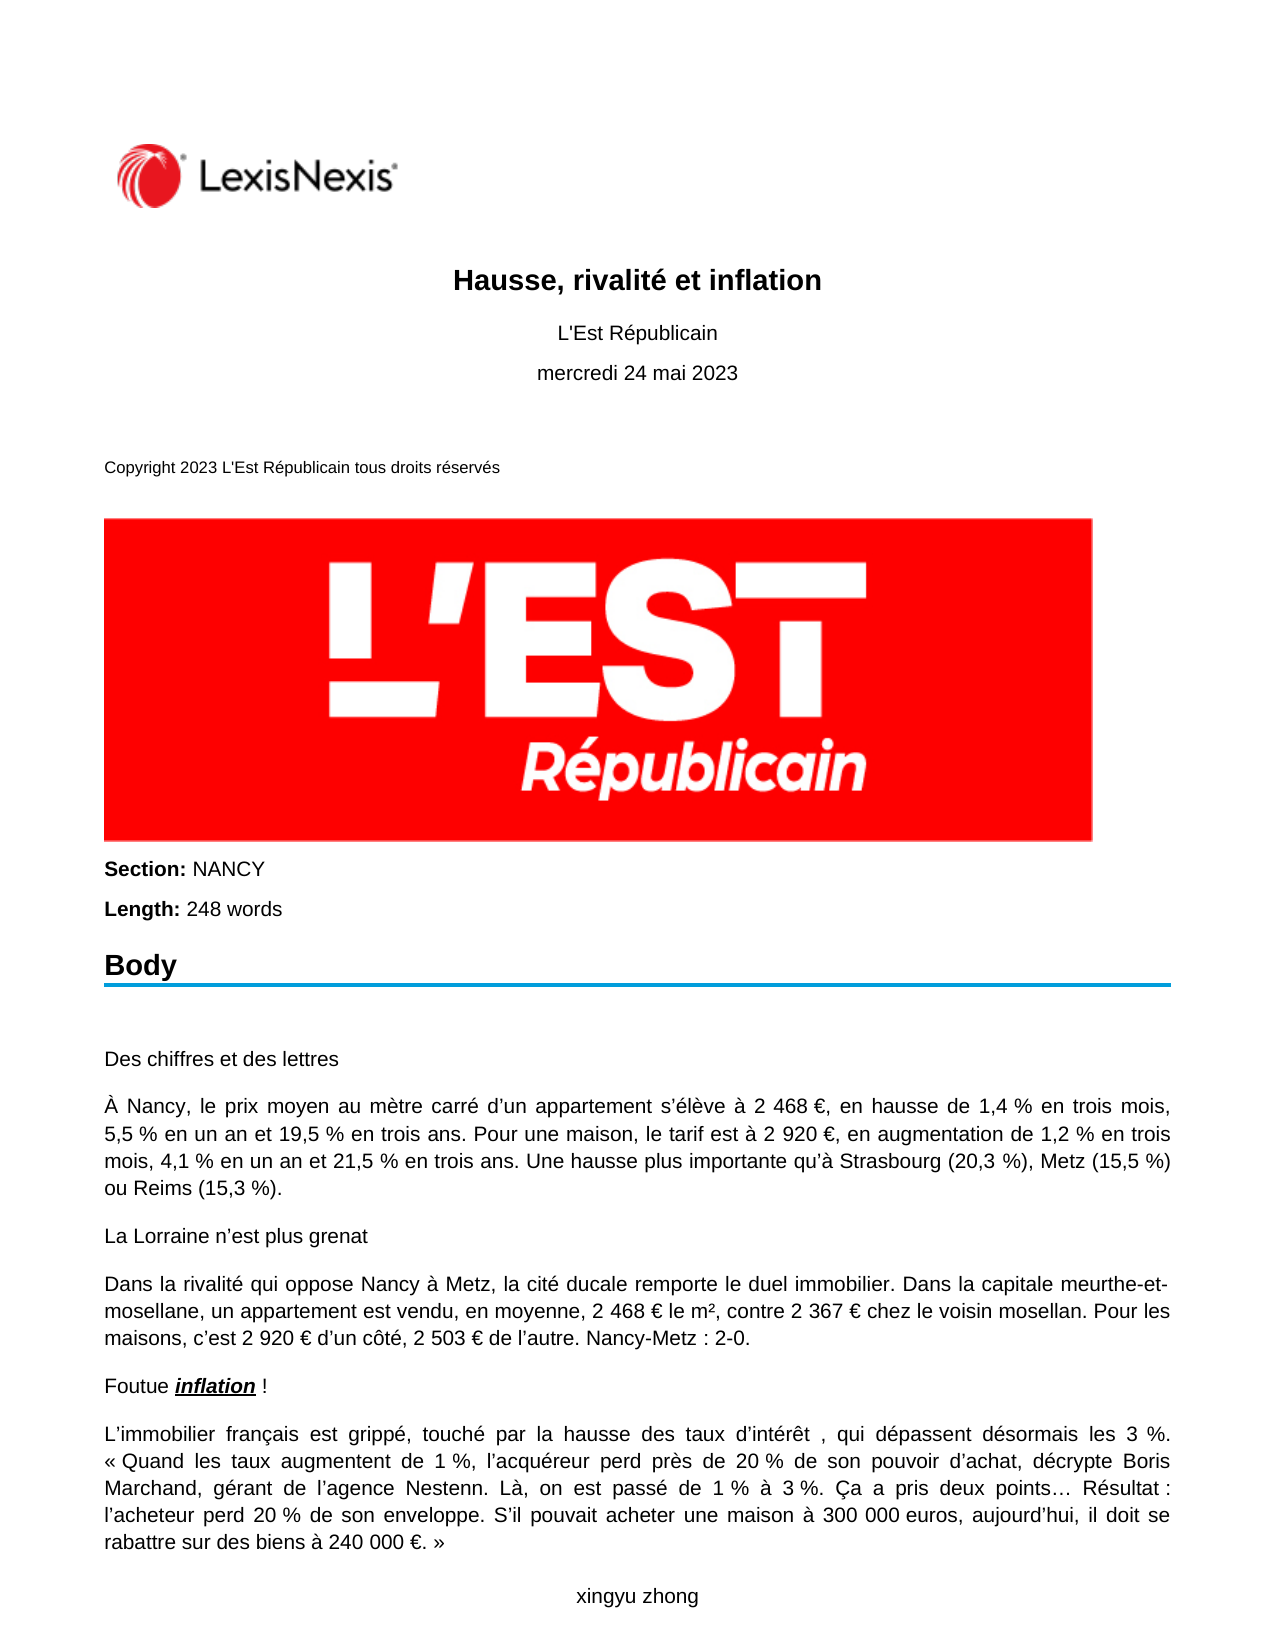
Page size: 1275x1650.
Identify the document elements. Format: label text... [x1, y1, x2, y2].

text Dans la rivalité qui oppose Nancy à Metz, la cité ducale remporte le duel immobilier. Dans la capitale meurthe-et-mosellane, un appartement est vendu, en moyenne, 2 468 € le m², contre 2 367 € chez le voisin mosellan. Pour les maisons, c’est 2 920 € d’un côté, 2 503 € de l’autre. Nancy-Metz : 2-0. [104, 1268, 1171, 1349]
picture [104, 518, 1093, 842]
text Body [104, 946, 1171, 981]
picture [104, 144, 412, 208]
text L’immobilier français est grippé, touché par la hausse des taux d’intérêt , qui dépassent désormais les 3 %. « Quand les taux augmentent de 1 %, l’acquéreur perd près de 20 % de son pouvoir d’achat, décrypte Boris Marchand, gérant de l’agence Nestenn. Là, on est passé de 1 % à 3 %. Ça a pris deux points… Résultat : l’acheteur perd 20 % de son enveloppe. S’il pouvait acheter une maison à 300 000 euros, aujourd’hui, il doit se rabattre sur des biens à 240 000 €. » [104, 1418, 1171, 1554]
text Section: NANCY [104, 854, 1171, 881]
text Length: 248 words [104, 893, 1171, 921]
text L'Est Républicain [104, 318, 1171, 345]
text Foutue inflation ! [104, 1370, 1171, 1397]
text Hausse, rivalité et inflation [104, 261, 1171, 297]
text À Nancy, le prix moyen au mètre carré d’un appartement s’élève à 2 468 €, en hausse de 1,4 % en trois mois, 5,5 % en un an et 19,5 % en trois ans. Pour une maison, le tarif est à 2 920 €, en augmentation de 1,2 % en trois mois, 4,1 % en un an et 21,5 % en trois ans. Une hausse plus importante qu’à Strasbourg (20,3 %), Metz (15,5 %) ou Reims (15,3 %). [104, 1091, 1171, 1199]
text La Lorraine n’est plus grenat [104, 1220, 1171, 1247]
text mercredi 24 mai 2023 [104, 357, 1171, 384]
text Copyright 2023 L'Est Républicain tous droits réservés [104, 426, 1171, 477]
text Des chiffres et des lettres [104, 1043, 1171, 1070]
